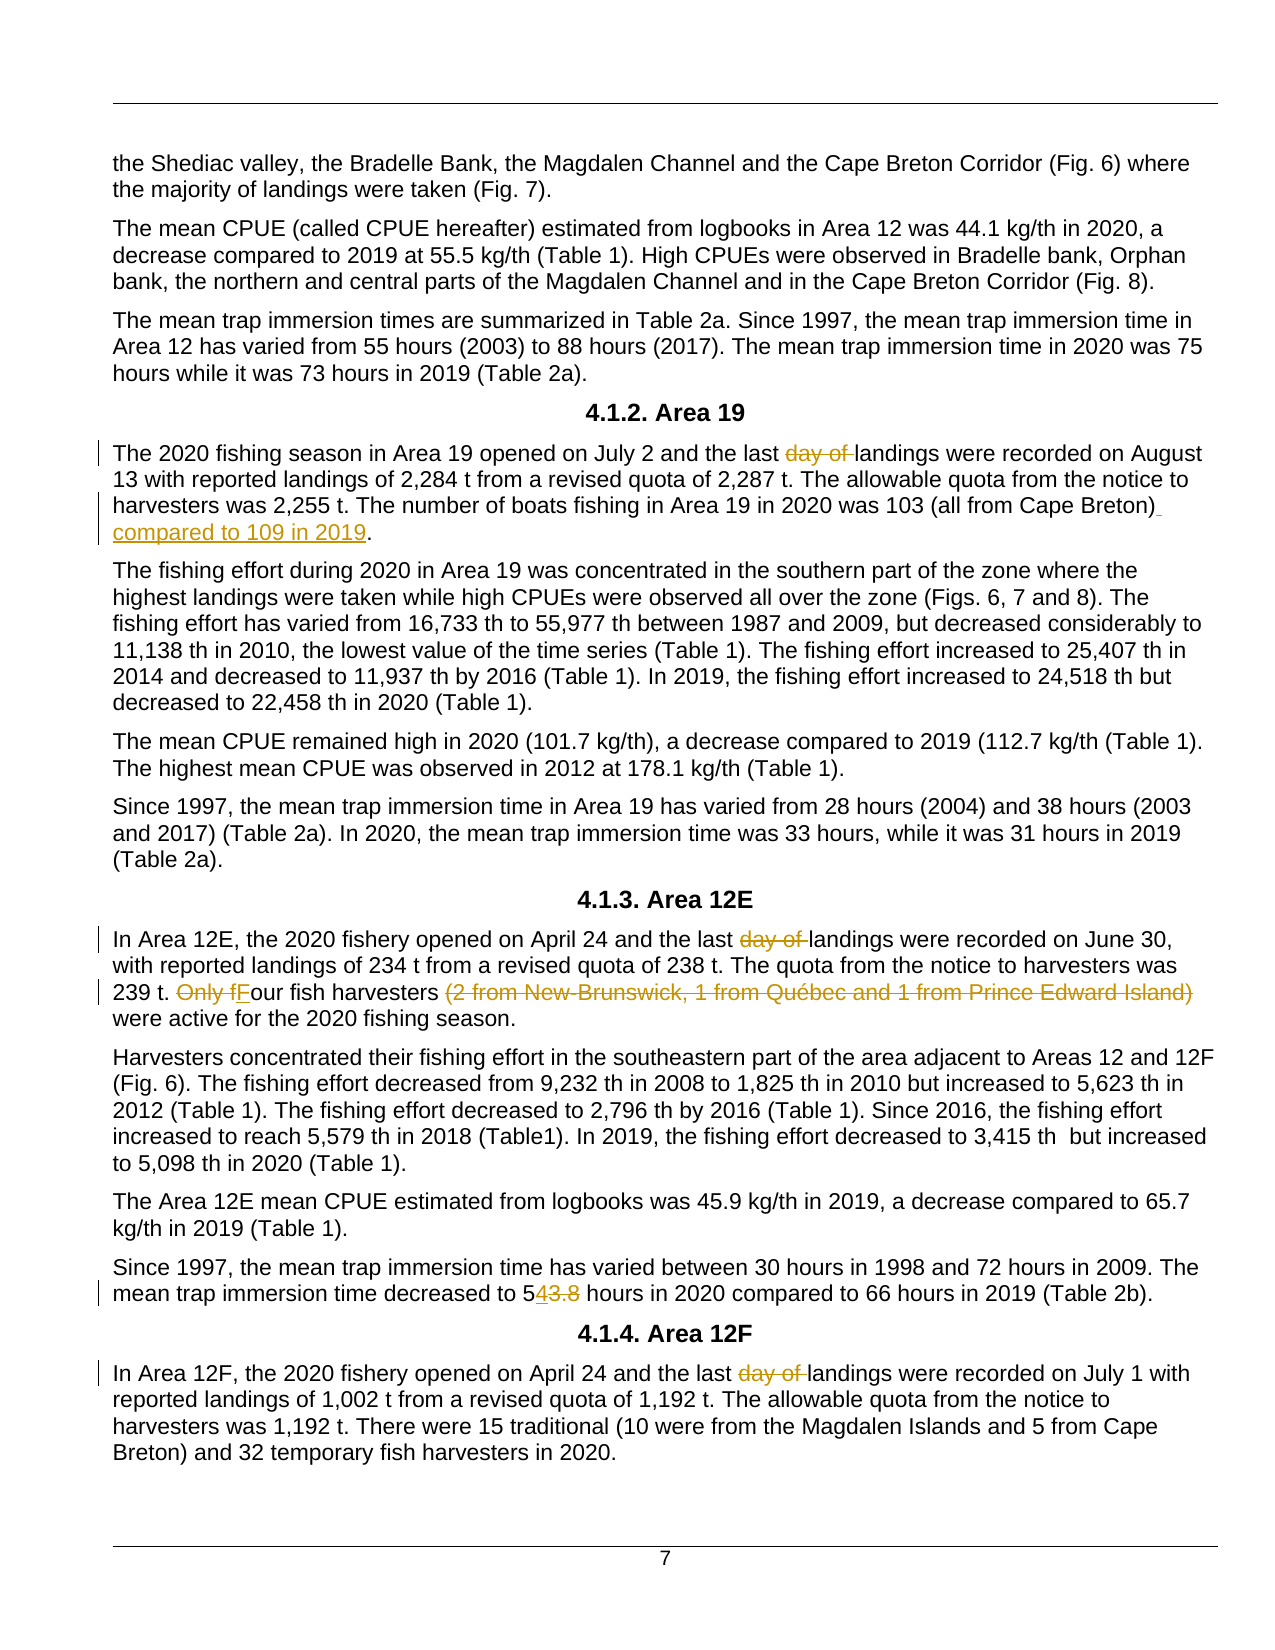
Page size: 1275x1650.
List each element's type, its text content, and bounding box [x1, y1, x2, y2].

text 4.1.4. Area 12F [112, 1319, 1218, 1347]
text The Area 12E mean CPUE estimated from logbooks was 45.9 kg/th in 2019, a decrease compared to 65.7 kg/th in 2019 (Table 1). [112, 1188, 1218, 1241]
text In Area 12F, the 2020 fishery opened on April 24 and the last landings were recorded on July 1 with reported landings of 1,002 t from a revised quota of 1,192 t. The allowable quota from the notice to harvesters was 1,192 t. There were 15 traditional (10 were from the Magdalen Islands and 5 from Cape Breton) and 32 temporary fish harvesters in 2020. [112, 1360, 1218, 1465]
text The mean trap immersion times are summarized in Table 2a. Since 1997, the mean trap immersion time in Area 12 has varied from 55 hours (2003) to 88 hours (2017). The mean trap immersion time in 2020 was 75 hours while it was 73 hours in 2019 (Table 2a). [112, 307, 1218, 386]
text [112, 150, 1218, 203]
text Since 1997, the mean trap immersion time in Area 19 has varied from 28 hours (2004) and 38 hours (2003 and 2017) (Table 2a). In 2020, the mean trap immersion time was 33 hours, while it was 31 hours in 2019 (Table 2a). [112, 793, 1218, 872]
text The mean CPUE (called CPUE hereafter) estimated from logbooks in Area 12 was 44.1 kg/th in 2020, a decrease compared to 2019 at 55.5 kg/th (Table 1). High CPUEs were observed in Bradelle bank, Orphan bank, the northern and central parts of the Magdalen Channel and in the Cape Breton Corridor (Fig. 8). [112, 215, 1218, 294]
text Harvesters concentrated their fishing effort in the southeastern part of the area adjacent to Areas 12 and 12F (Fig. 6). The fishing effort decreased from 9,232 th in 2008 to 1,825 th in 2010 but increased to 5,623 th in 2012 (Table 1). The fishing effort decreased to 2,796 th by 2016 (Table 1). Since 2016, the fishing effort increased to reach 5,579 th in 2018 (Table1). In 2019, the fishing effort decreased to 3,415 th but increased to 5,098 th in 2020 (Table 1). [112, 1044, 1218, 1176]
text Since 1997, the mean trap immersion time has varied between 30 hours in 1998 and 72 hours in 2009. The mean trap immersion time decreased to 5 hours in 2020 compared to 66 hours in 2019 (Table 2b). [112, 1253, 1218, 1306]
text The 2020 fishing season in Area 19 opened on July 2 and the last landings were recorded on August 13 with reported landings of 2,284 t from a revised quota of 2,287 t. The allowable quota from the notice to harvesters was 2,255 t. The number of boats fishing in Area 19 in 2020 was 103 (all from Cape Breton). [112, 439, 1218, 545]
text 4.1.2. Area 19 [112, 398, 1218, 427]
text 4.1.3. Area 12E [112, 885, 1218, 914]
text In Area 12E, the 2020 fishery opened on April 24 and the last landings were recorded on June 30, with reported landings of 234 t from a revised quota of 238 t. The quota from the notice to harvesters was 239 t. our fish harvesters were active for the 2020 fishing season. [112, 926, 1218, 1032]
text The mean CPUE remained high in 2020 (101.7 kg/th), a decrease compared to 2019 (112.7 kg/th (Table 1). The highest mean CPUE was observed in 2012 at 178.1 kg/th (Table 1). [112, 728, 1218, 781]
text The fishing effort during 2020 in Area 19 was concentrated in the southern part of the zone where the highest landings were taken while high CPUEs were observed all over the zone (Figs. 6, 7 and 8). The fishing effort has varied from 16,733 th to 55,977 th between 1987 and 2009, but decreased considerably to 11,138 th in 2010, the lowest value of the time series (Table 1). The fishing effort increased to 25,407 th in 2014 and decreased to 11,937 th by 2016 (Table 1). In 2019, the fishing effort increased to 24,518 th but decreased to 22,458 th in 2020 (Table 1). [112, 557, 1218, 716]
